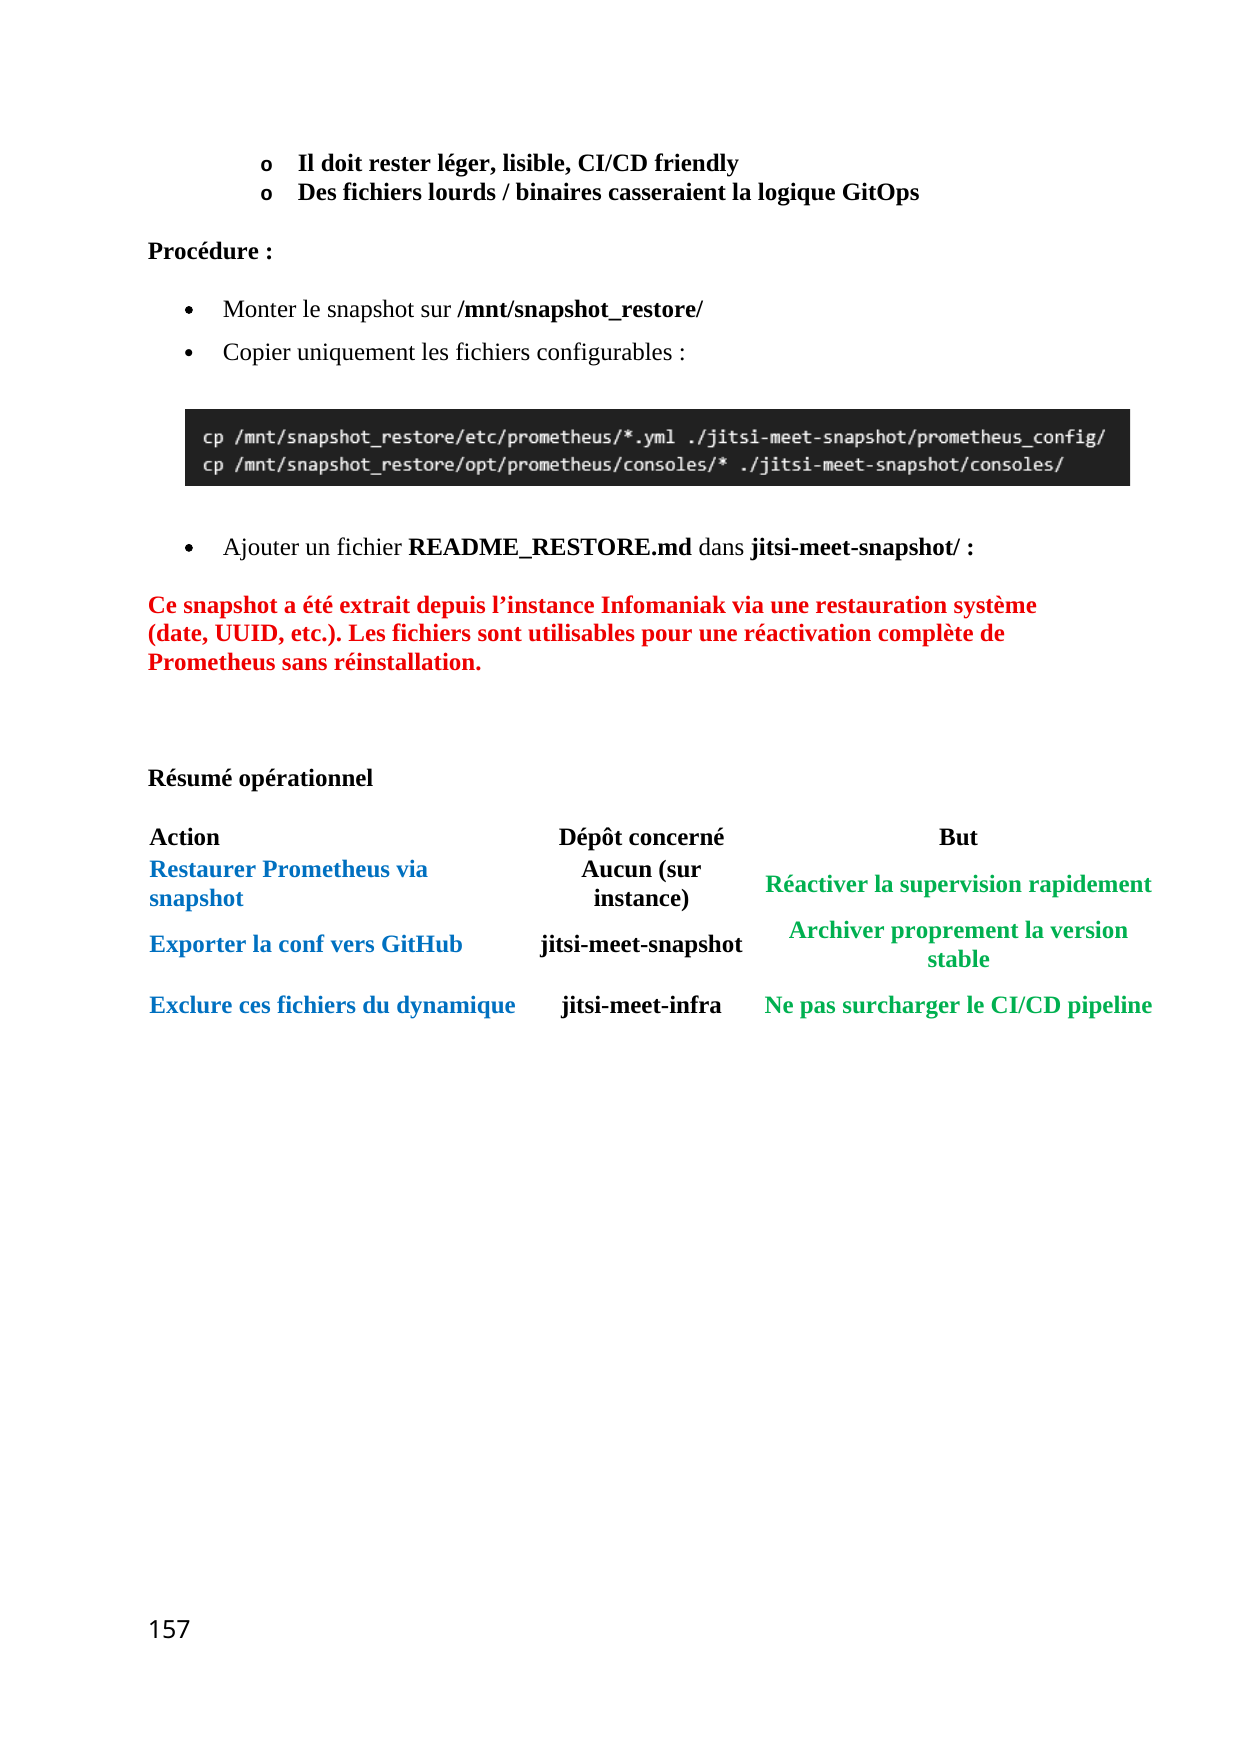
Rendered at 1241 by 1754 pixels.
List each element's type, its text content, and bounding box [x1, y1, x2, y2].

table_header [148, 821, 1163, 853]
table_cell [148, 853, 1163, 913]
text Résumé opérationnel [148, 763, 1093, 792]
list Copier uniquement les fichiers configurables : [185, 337, 1093, 366]
list Des fichiers lourds / binaires casseraient la logique GitOps [260, 177, 1093, 207]
list Monter le snapshot sur /mnt/snapshot_restore/ [185, 294, 1093, 323]
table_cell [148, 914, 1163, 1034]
picture [185, 409, 1130, 486]
list Ajouter un fichier README_RESTORE.md dans jitsi-meet-snapshot/ : [185, 532, 1093, 561]
list Il doit rester léger, lisible, CI/CD friendly [260, 148, 1093, 177]
text Ce snapshot a été extrait depuis l’instance Infomaniak via une restauration système (date, UUID, etc.). Les fichiers sont utilisables pour une réactivation complète de Prometheus sans réinstallation. [148, 590, 1093, 676]
text Procédure : [148, 236, 1093, 265]
